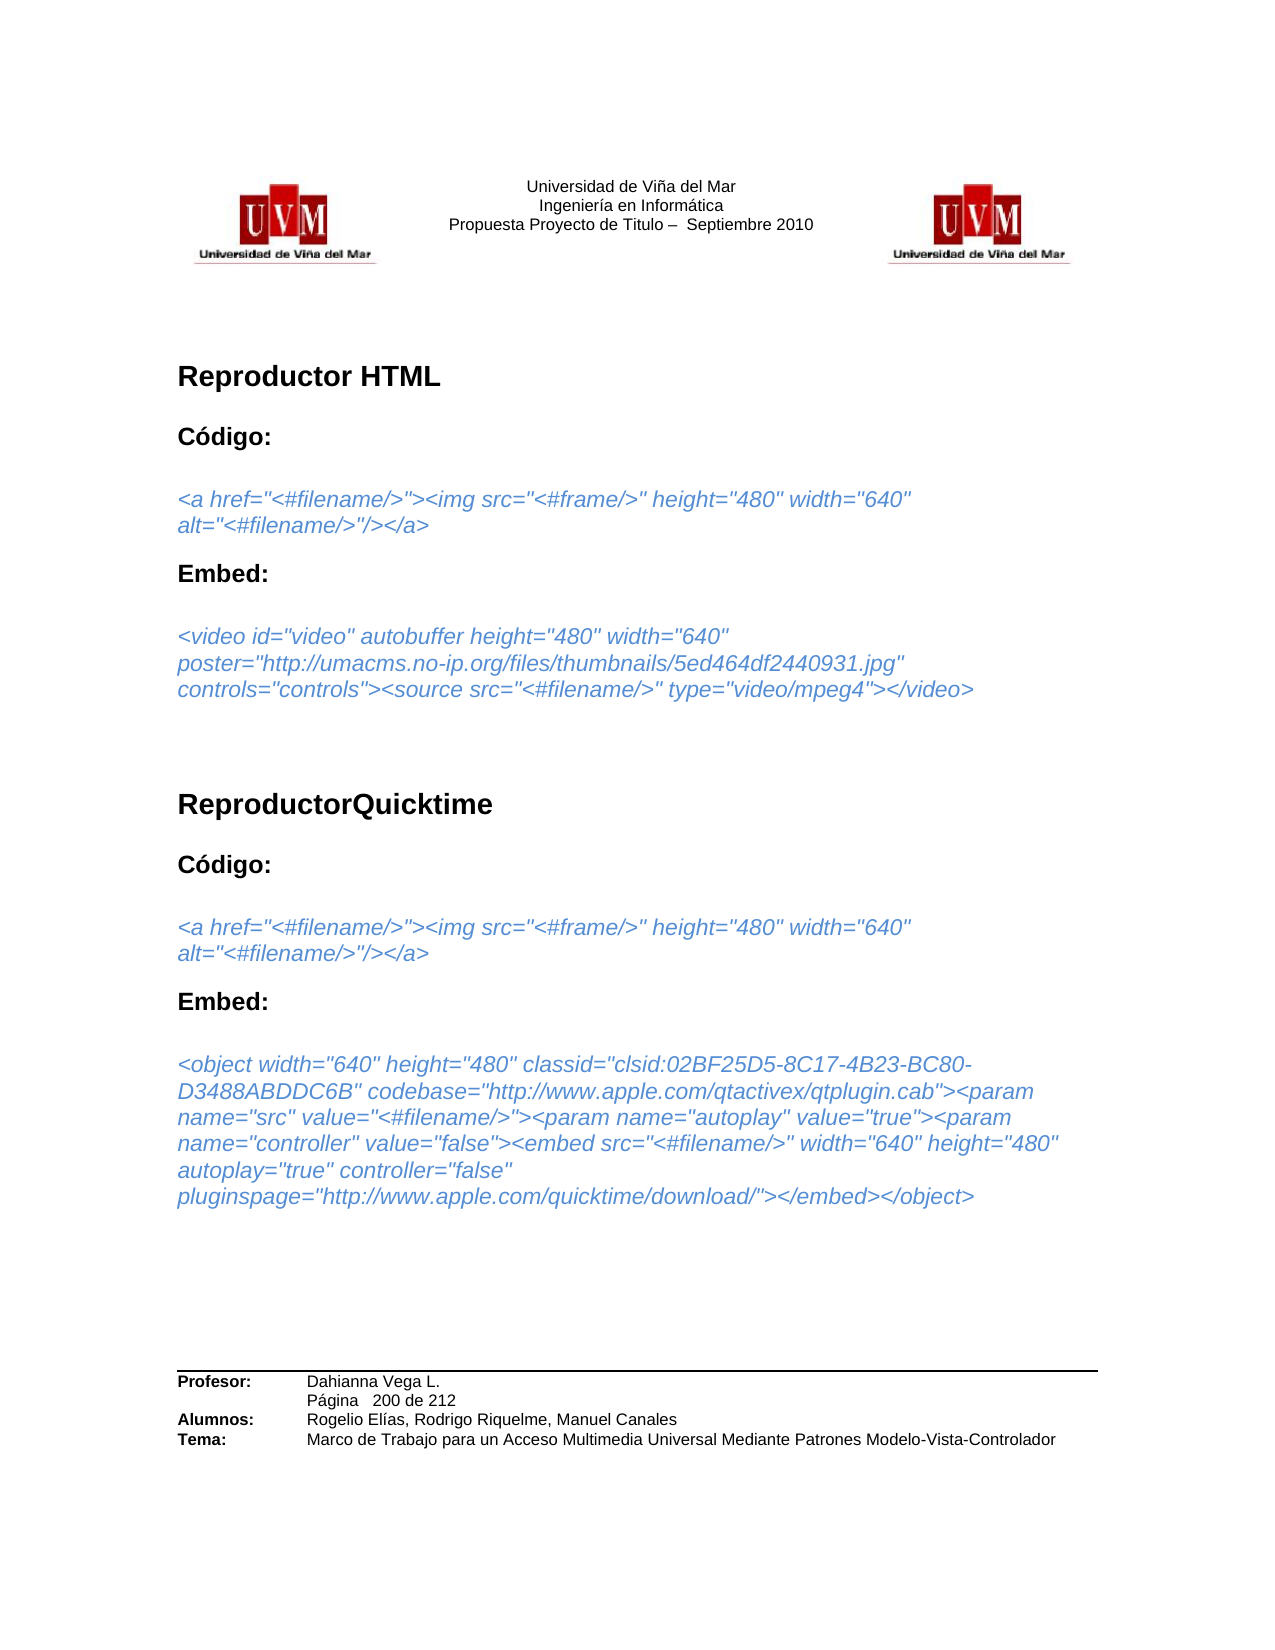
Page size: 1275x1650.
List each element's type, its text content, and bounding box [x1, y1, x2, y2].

subtitle Reproductor HTML [177, 359, 1098, 392]
text Código: [177, 422, 1098, 450]
text <a href="<#filename/>"><img src="<#frame/>" height="480" width="640" alt="<#filename/>"/></a> [177, 914, 1098, 966]
text <object width="640" height="480" classid="clsid:02BF25D5-8C17-4B23-BC80-D3488ABDDC6B" codebase="http://www.apple.com/qtactivex/qtplugin.cab"><param name="src" value="<#filename/>"><param name="autoplay" value="true"><param name="controller" value="false"><embed src="<#filename/>" width="640" height="480" autoplay="true" controller="false" pluginspage="http://www.apple.com/quicktime/download/"></embed></object> [177, 1051, 1098, 1209]
text <a href="<#filename/>"><img src="<#frame/>" height="480" width="640" alt="<#filename/>"/></a> [177, 486, 1098, 538]
picture [871, 176, 1084, 267]
text Embed: [177, 559, 1098, 588]
text <video id="video" autobuffer height="480" width="640" poster="http://umacms.no-ip.org/files/thumbnails/5ed464df2440931.jpg" controls="controls"><source src="<#filename/>" type="video/mpeg4"></video> [177, 623, 1098, 702]
text Embed: [177, 987, 1098, 1016]
text Código: [177, 850, 1098, 878]
subtitle ReproductorQuicktime [177, 787, 1098, 821]
picture [177, 176, 390, 267]
